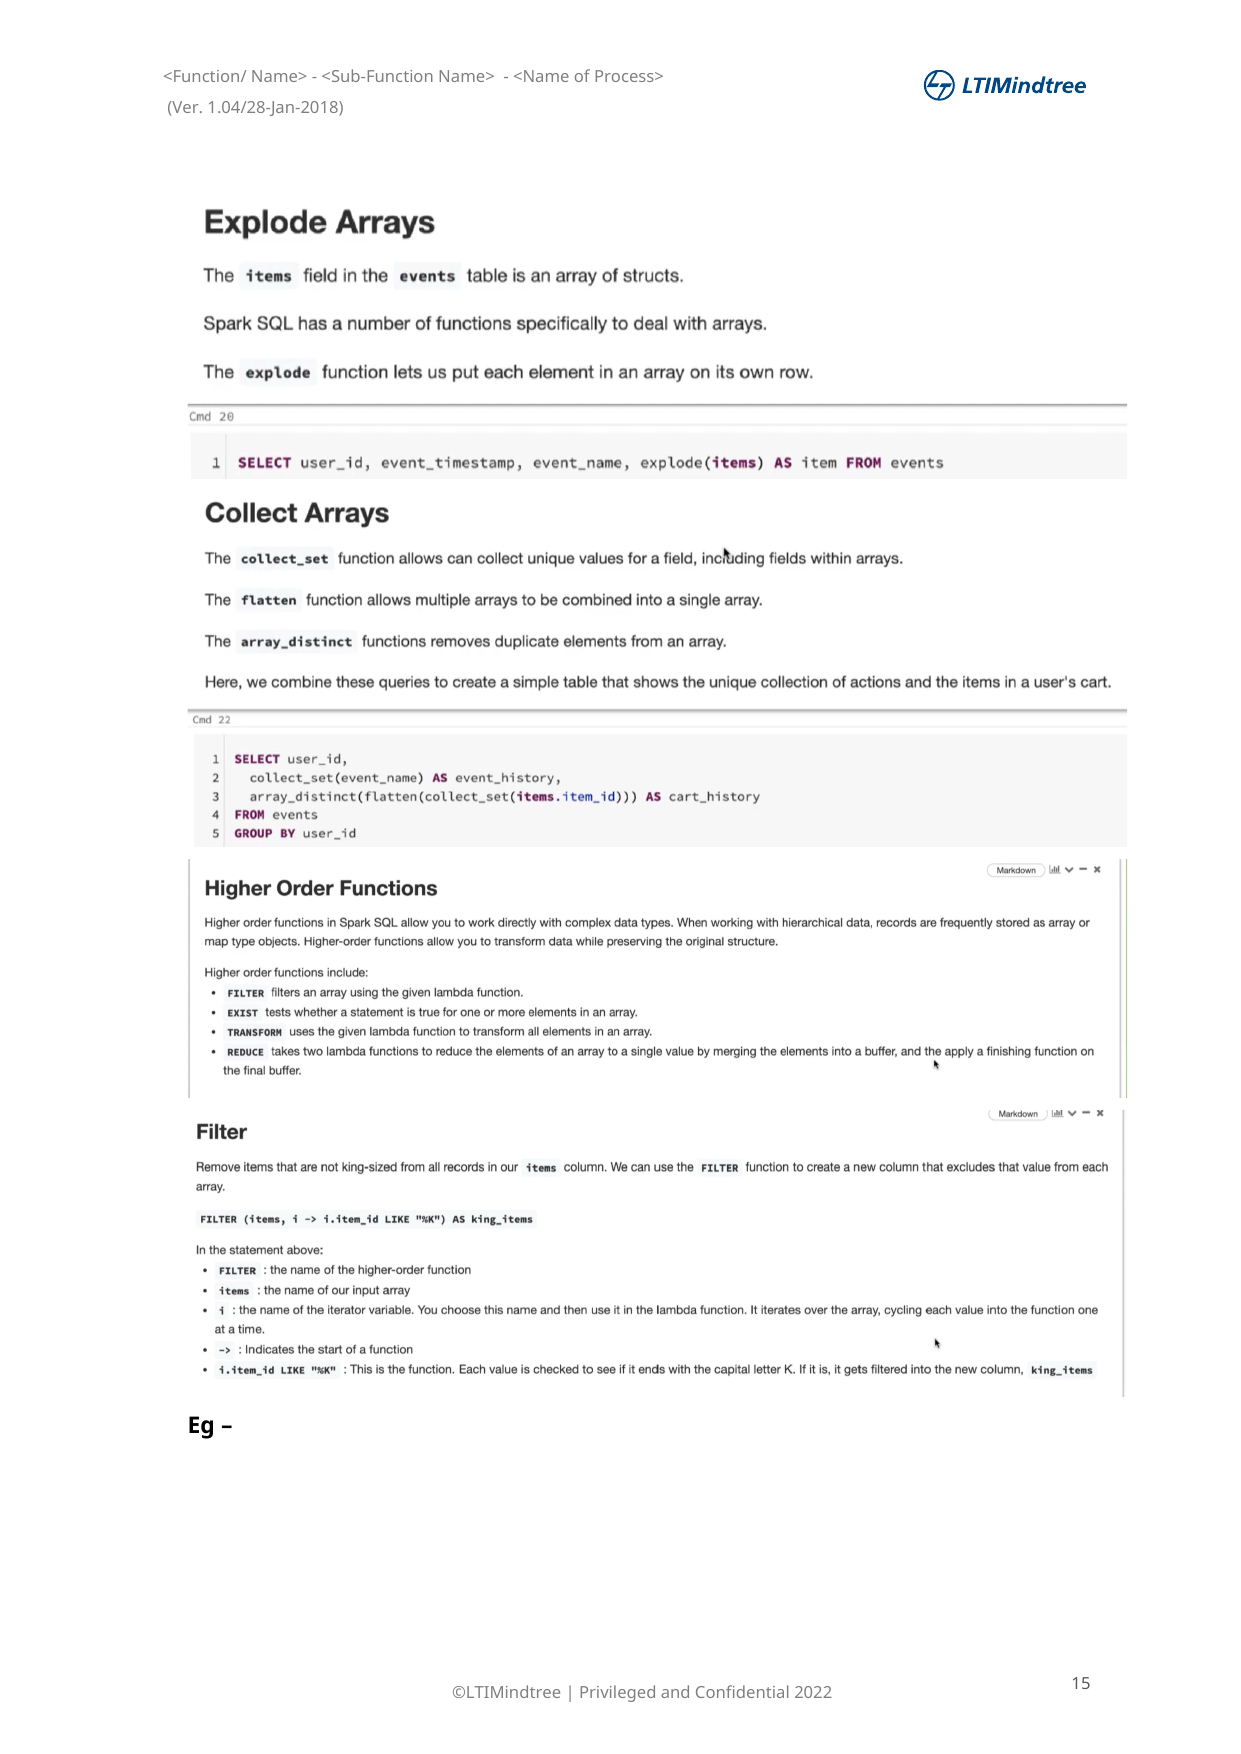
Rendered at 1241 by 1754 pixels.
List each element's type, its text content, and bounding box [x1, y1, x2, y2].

picture [187, 1110, 1128, 1397]
picture [187, 176, 1128, 479]
text Eg – [187, 1409, 1090, 1441]
picture [187, 491, 1128, 847]
picture [187, 859, 1128, 1098]
